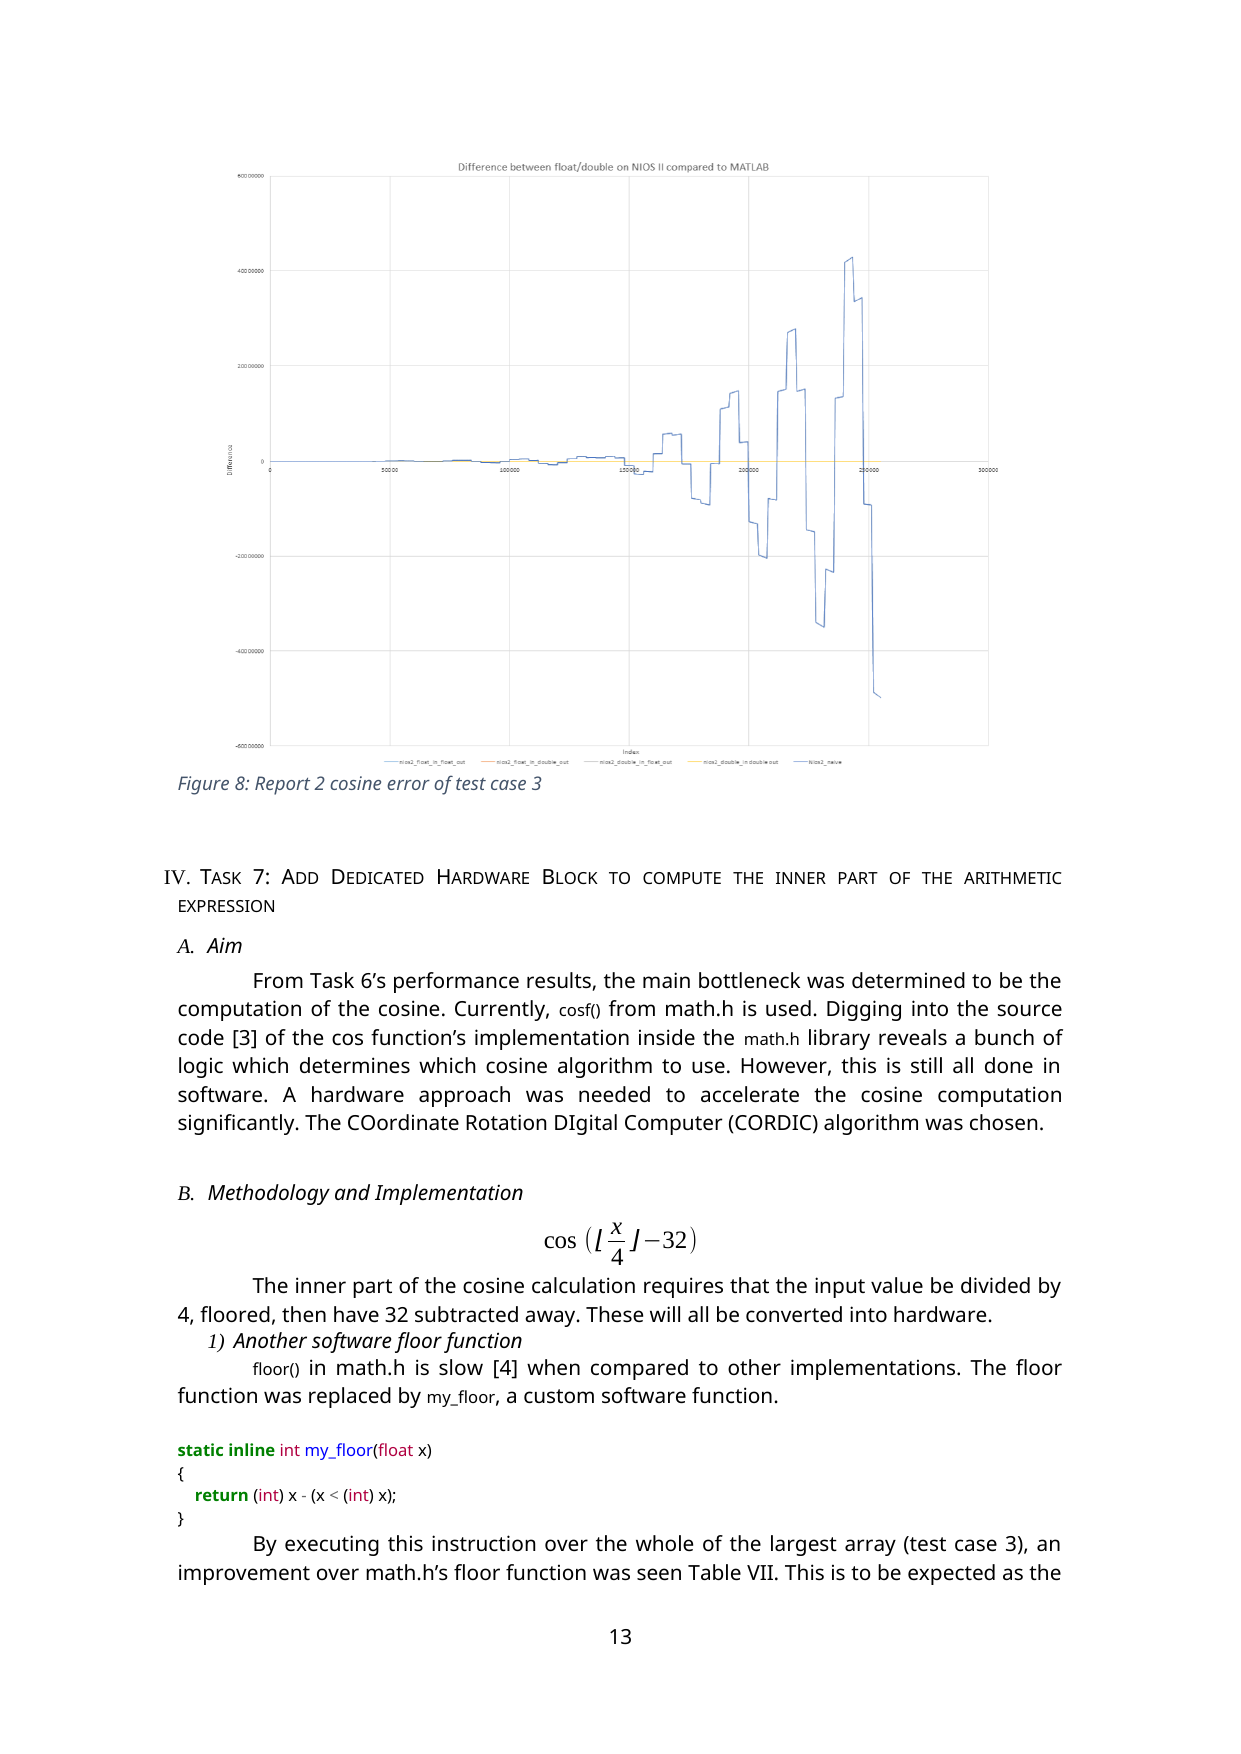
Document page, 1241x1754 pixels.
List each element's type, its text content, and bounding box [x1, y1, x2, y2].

text static inline int my_floor(float x) [177, 1438, 1063, 1461]
subtitle Task 7: Add Dedicated Hardware Block to compute the inner part of the arithmetic expression [177, 862, 1063, 919]
text floor() in math.h is slow when compared to other implementations. The floor function was replaced by my_floor, a custom software function. [177, 1353, 1063, 1410]
text } [177, 1507, 1063, 1529]
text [177, 1529, 1063, 1586]
text The inner part of the cosine calculation requires that the input value be divided by 4, floored, then have 32 subtracted away. These will all be converted into hardware. [177, 1271, 1063, 1328]
text { [177, 1461, 1063, 1484]
picture [216, 150, 1025, 771]
subtitle Another software floor function [177, 1328, 1063, 1353]
text Figure 8: Report 2 cosine error of test case 3 [177, 771, 1063, 796]
text return (int) x - (x < (int) x); [177, 1484, 1063, 1507]
subtitle Methodology and Implementation [177, 1178, 1063, 1206]
subtitle Aim [177, 931, 1063, 960]
text From Task 6’s performance results, the main bottleneck was determined to be the computation of the cosine. Currently, cosf() from math.h is used. Digging into the source code of the cos function’s implementation inside the math.h library reveals a bunch of logic which determines which cosine algorithm to use. However, this is still all done in software. A hardware approach was needed to accelerate the cosine computation significantly. The COordinate Rotation DIgital Computer (CORDIC) algorithm was chosen. [177, 966, 1063, 1137]
